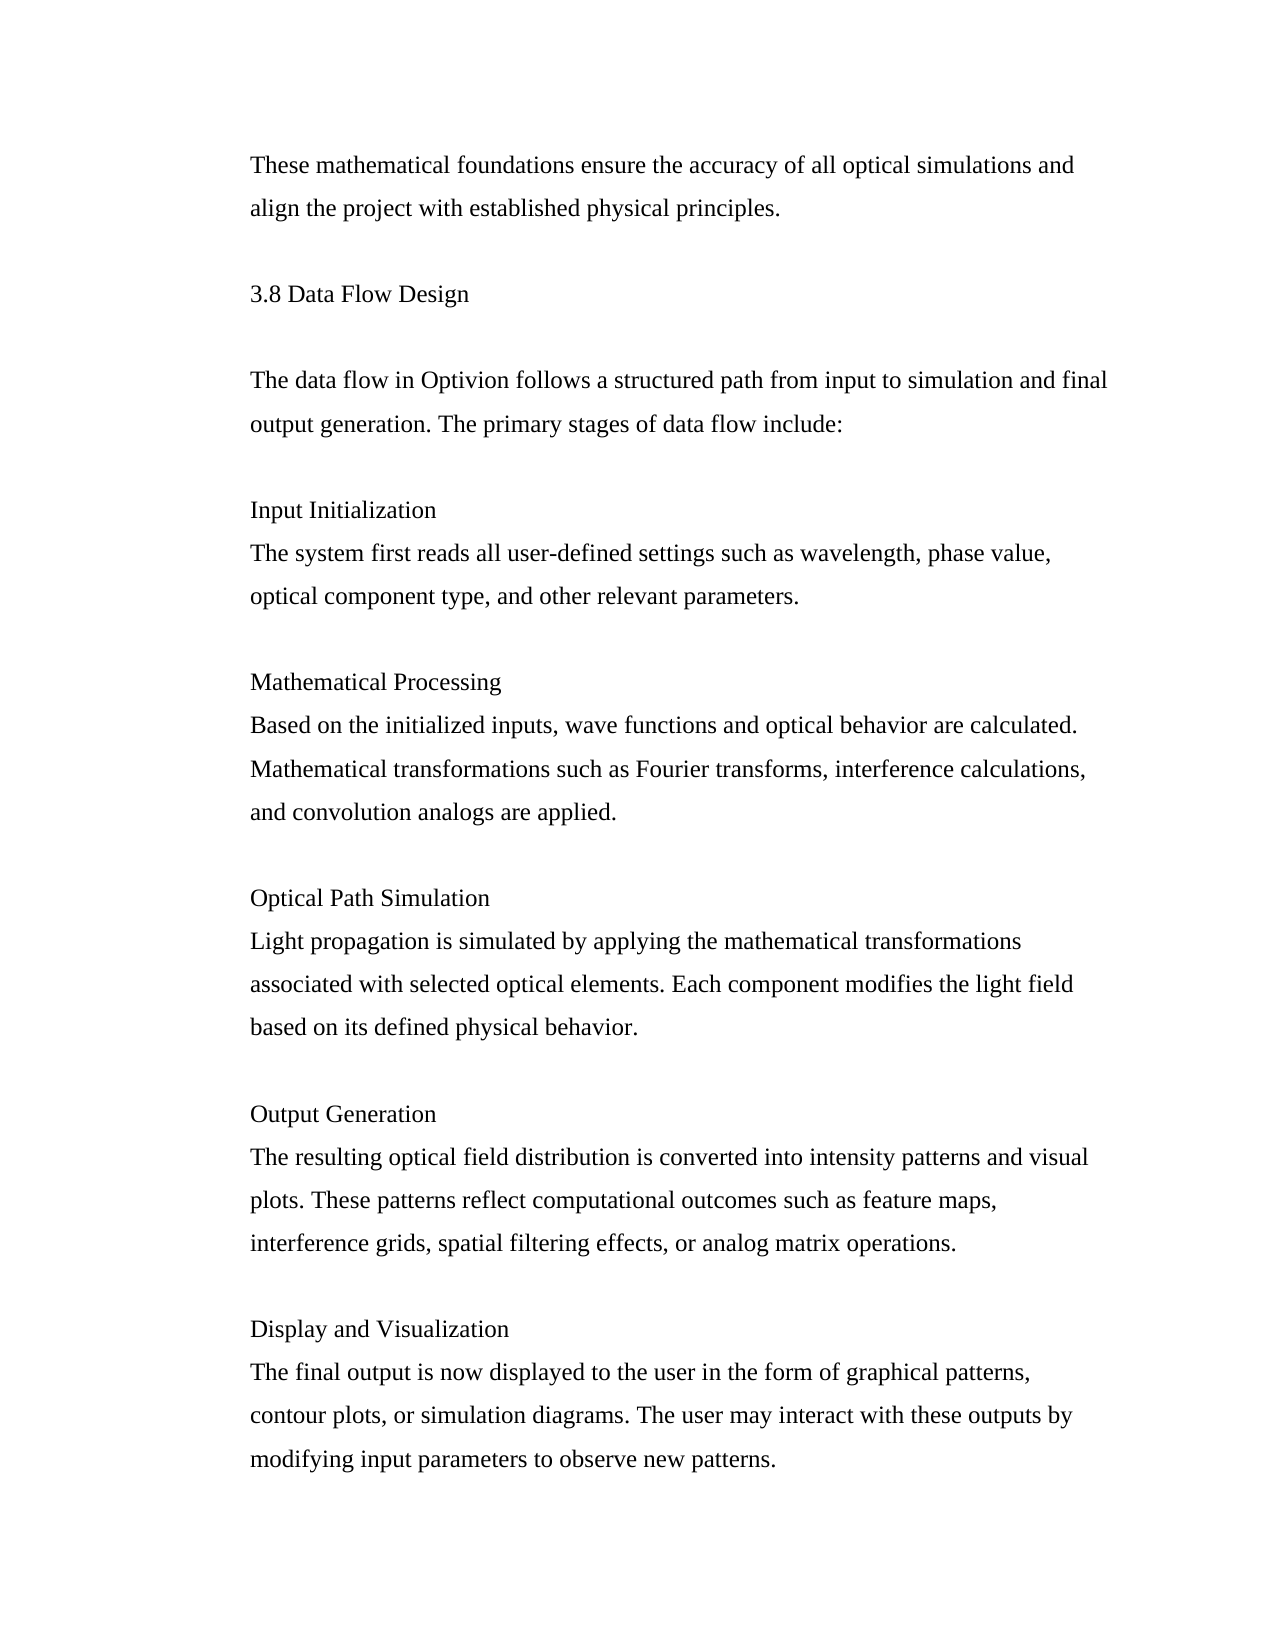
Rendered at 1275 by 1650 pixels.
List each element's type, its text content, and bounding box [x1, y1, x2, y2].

text The resulting optical field distribution is converted into intensity patterns and visual plots. These patterns reflect computational outcomes such as feature maps, interference grids, spatial filtering effects, or analog matrix operations. [250, 1142, 1112, 1257]
text Light propagation is simulated by applying the mathematical transformations associated with selected optical elements. Each component modifies the light field based on its defined physical behavior. [250, 926, 1112, 1041]
text Mathematical Processing [250, 667, 1112, 696]
text The data flow in Optivion follows a structured path from input to simulation and final output generation. The primary stages of data flow include: [250, 366, 1112, 437]
text Output Generation [250, 1099, 1112, 1127]
text 3.8 Data Flow Design [250, 279, 1112, 308]
text Input Initialization [250, 495, 1112, 524]
text These mathematical foundations ensure the accuracy of all optical simulations and align the project with established physical principles. [250, 150, 1112, 222]
text Based on the initialized inputs, wave functions and optical behavior are calculated. Mathematical transformations such as Fourier transforms, interference calculations, and convolution analogs are applied. [250, 711, 1112, 826]
text Optical Path Simulation [250, 883, 1112, 912]
text Display and Visualization [250, 1314, 1112, 1343]
text The final output is now displayed to the user in the form of graphical patterns, contour plots, or simulation diagrams. The user may interact with these outputs by modifying input parameters to observe new patterns. [250, 1357, 1112, 1472]
text The system first reads all user-defined settings such as wavelength, phase value, optical component type, and other relevant parameters. [250, 538, 1112, 610]
